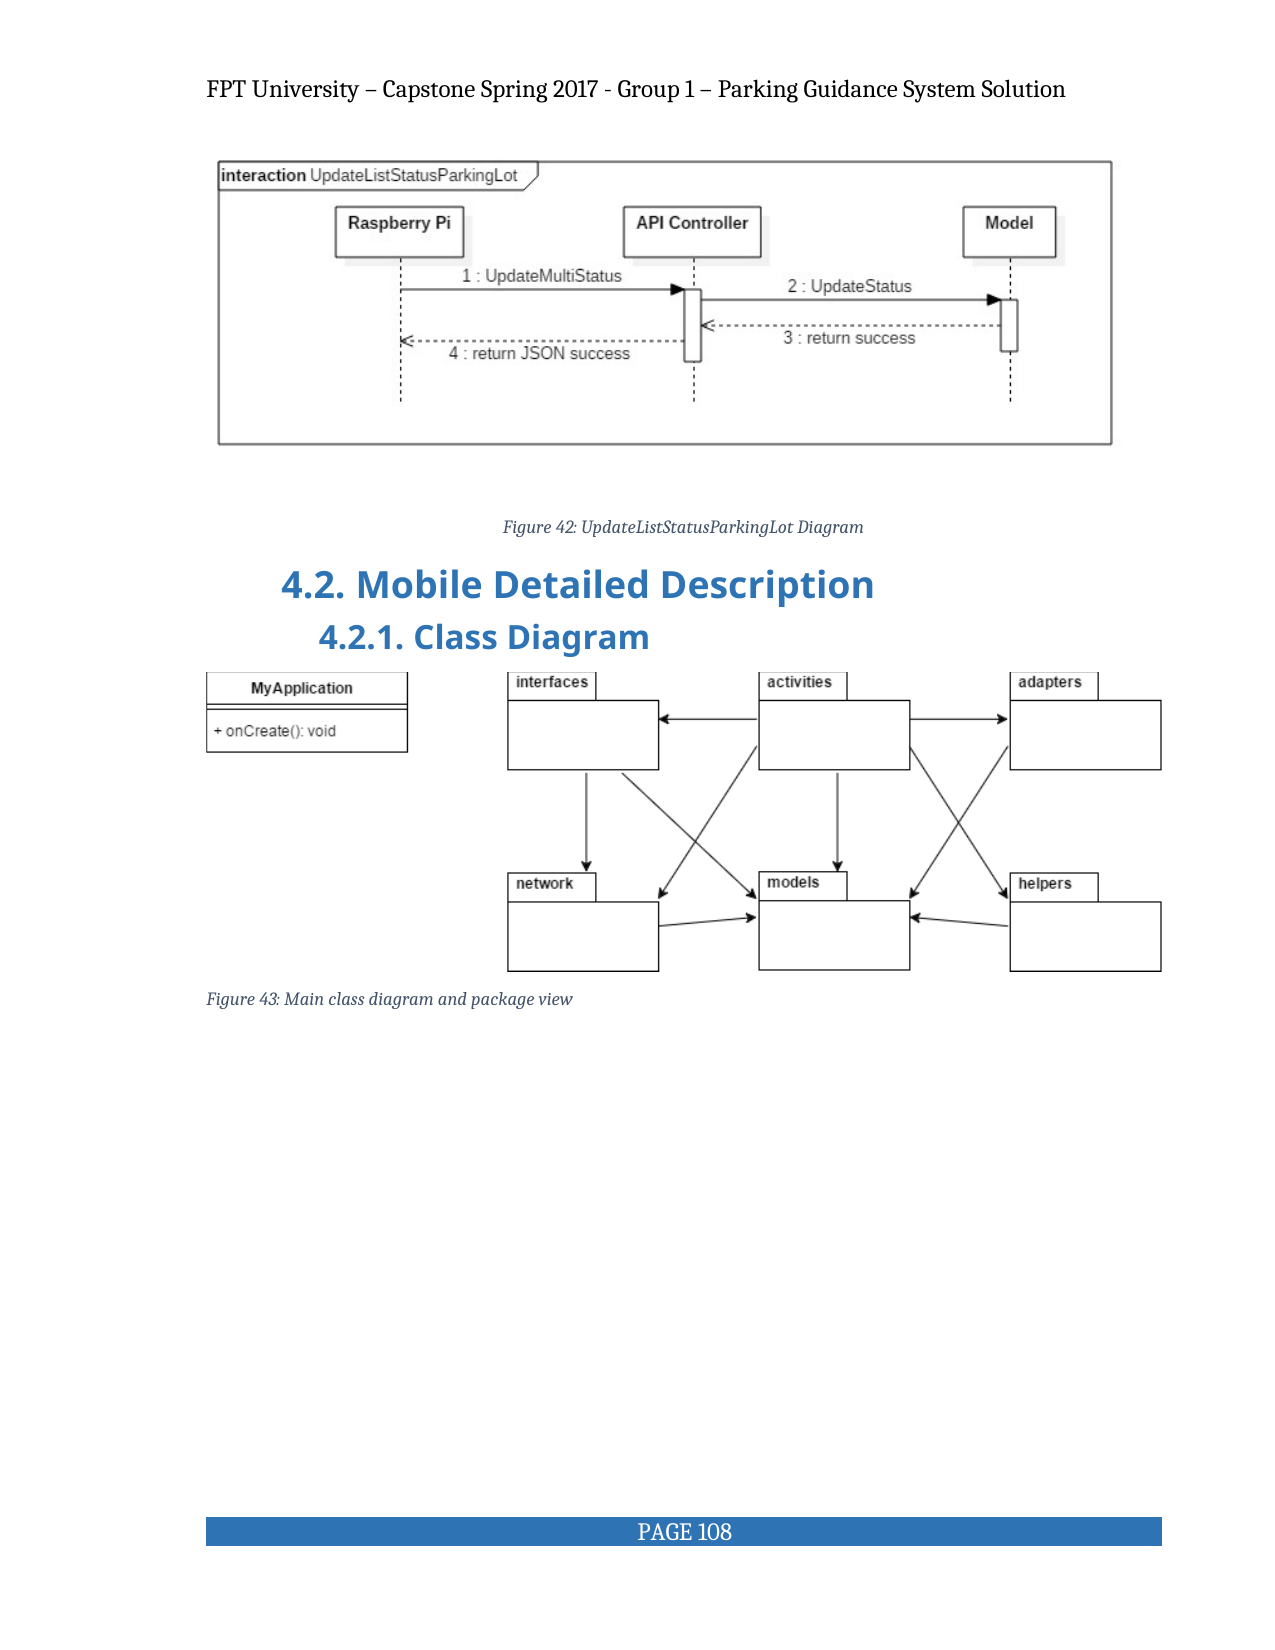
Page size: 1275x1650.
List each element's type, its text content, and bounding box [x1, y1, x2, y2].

picture [206, 672, 1163, 972]
picture [206, 150, 1163, 496]
subtitle Class Diagram [206, 614, 1162, 659]
subtitle Mobile Detailed Description [206, 559, 1162, 610]
